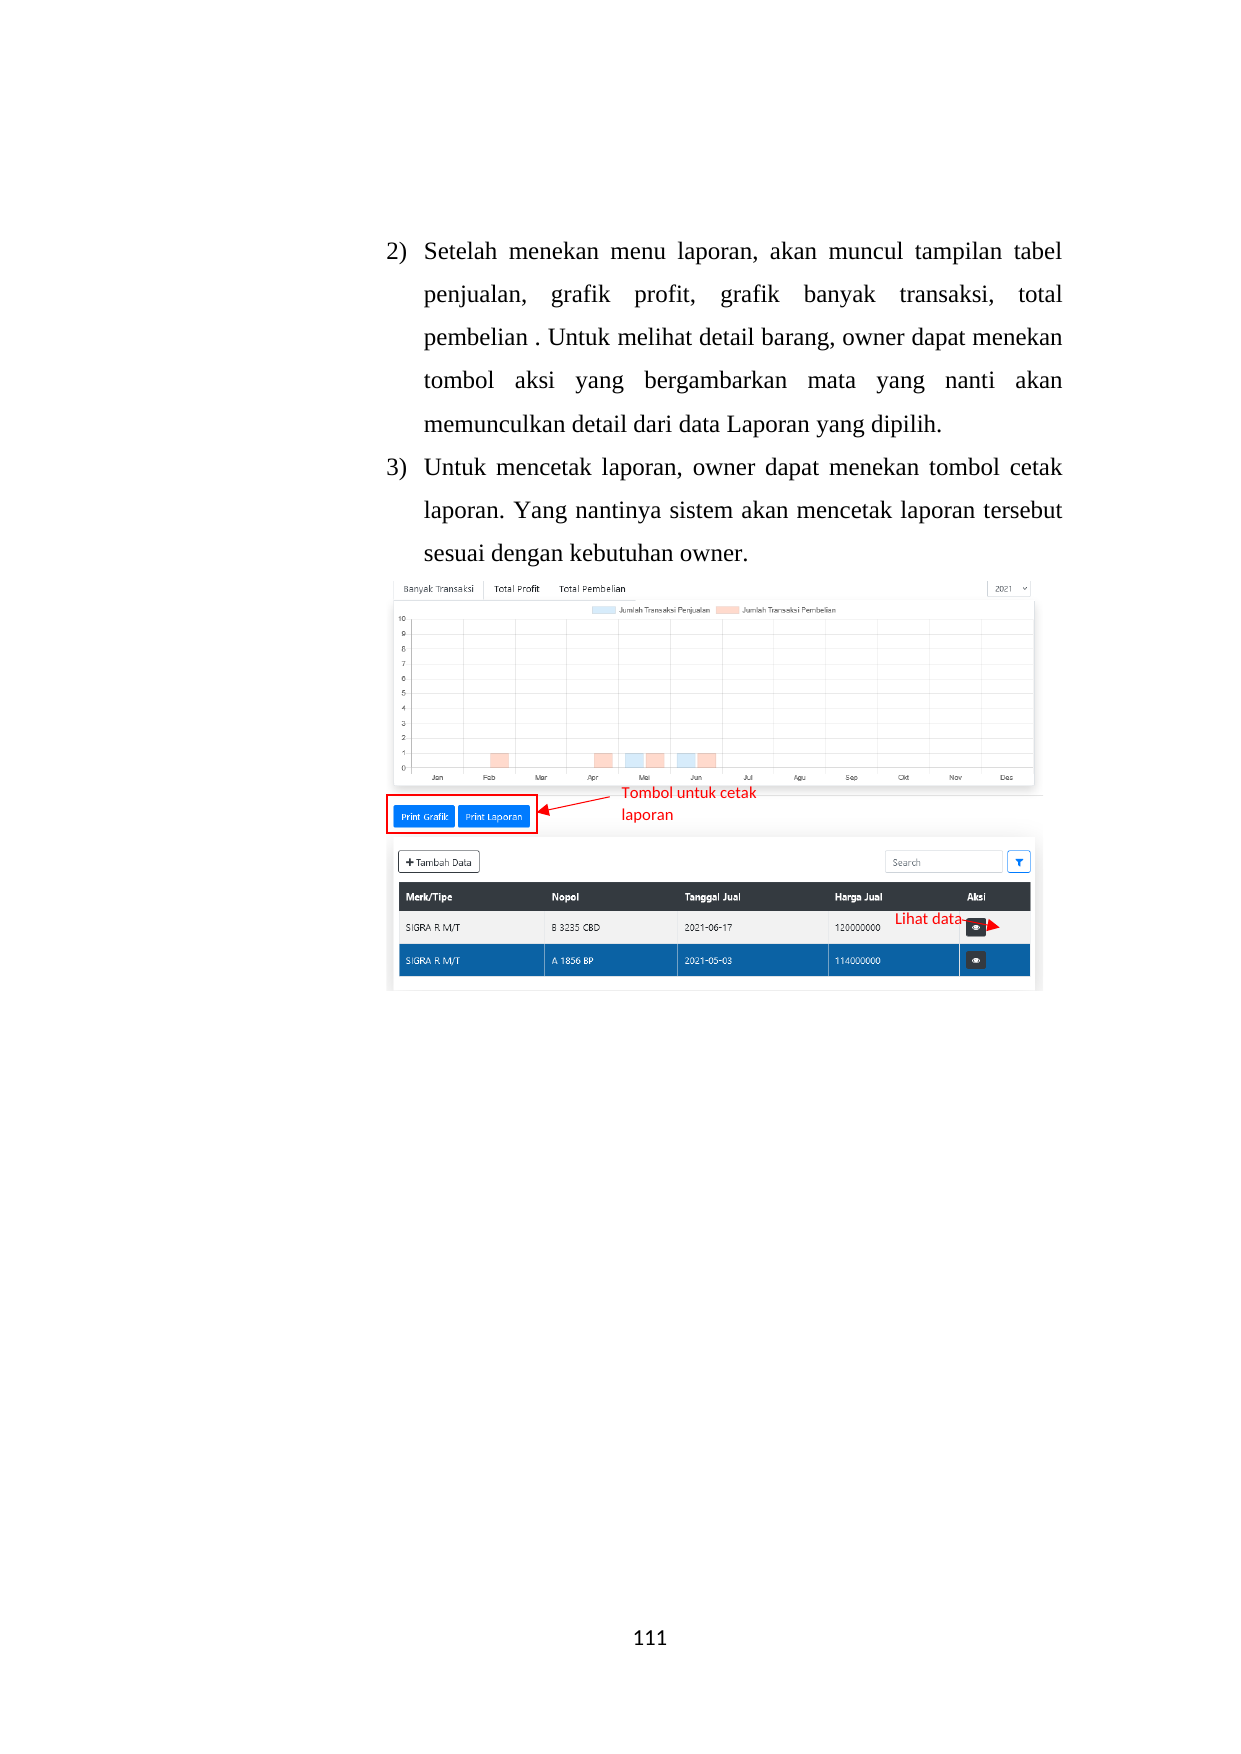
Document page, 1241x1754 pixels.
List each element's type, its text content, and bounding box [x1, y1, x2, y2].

list Setelah menekan menu laporan, akan muncul tampilan tabel penjualan, grafik profit, grafik banyak transaksi, total pembelian . Untuk melihat detail barang, owner dapat menekan tombol aksi yang bergambarkan mata yang nanti akan memunculkan detail dari data Laporan yang dipilih. [386, 236, 1063, 437]
list Untuk mencetak laporan, owner dapat menekan tombol cetak laporan. Yang nantinya sistem akan mencetak laporan tersebut sesuai dengan kebutuhan owner. [386, 452, 1063, 567]
picture [386, 581, 1044, 991]
picture [388, 796, 536, 832]
